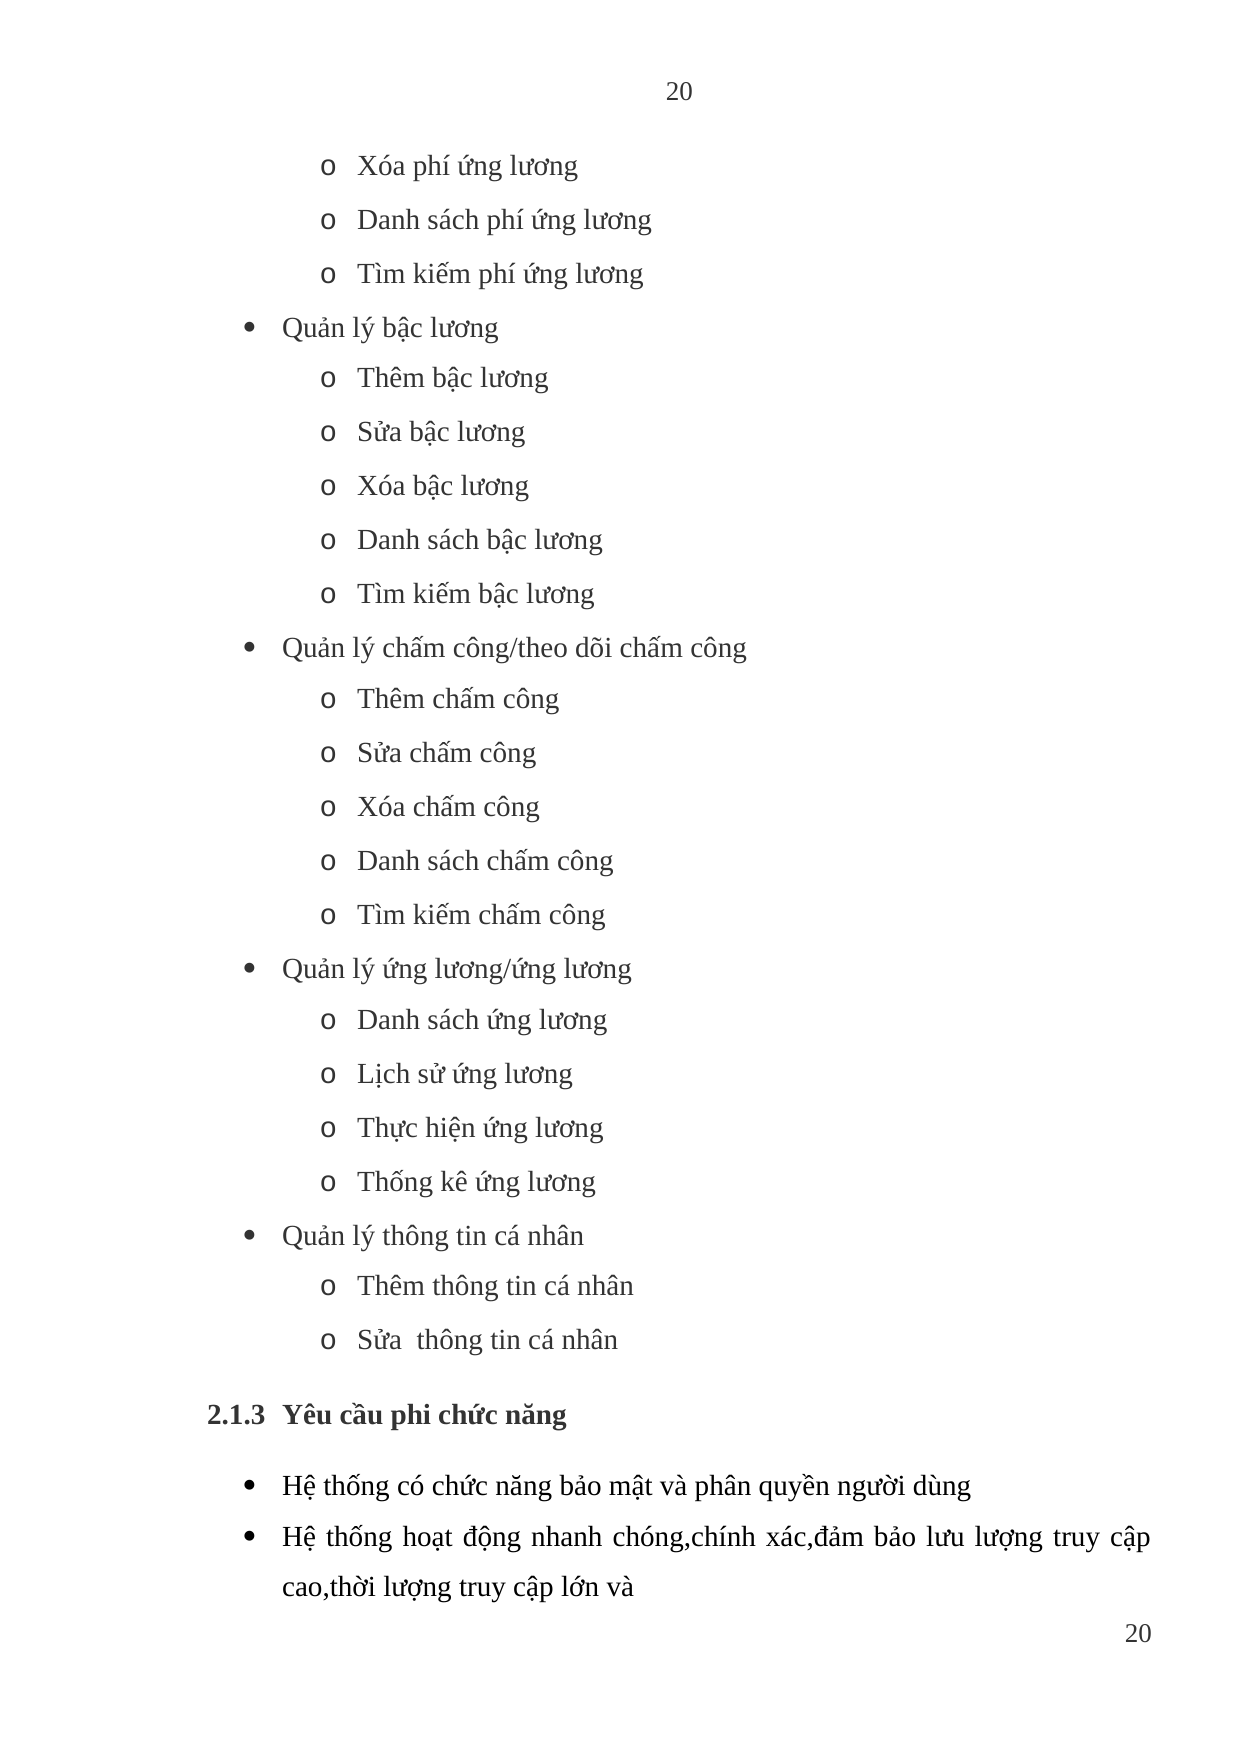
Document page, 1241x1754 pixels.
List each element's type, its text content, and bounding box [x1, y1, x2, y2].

list Lịch sử ứng lương [319, 1056, 1152, 1092]
list Xóa phí ứng lương [319, 148, 1152, 184]
list Danh sách phí ứng lương [319, 202, 1152, 238]
list Tìm kiếm phí ứng lương [319, 256, 1152, 292]
list Sửa chấm công [319, 735, 1152, 771]
list Thêm chấm công [319, 681, 1152, 717]
list Tìm kiếm bậc lương [319, 577, 1152, 613]
list Danh sách chấm công [319, 843, 1152, 879]
list Thống kê ứng lương [319, 1164, 1152, 1200]
list Hệ thống có chức năng bảo mật và phân quyền người dùng [244, 1468, 1152, 1502]
list Quản lý ứng lương/ứng lương [244, 951, 1152, 985]
list Thực hiện ứng lương [319, 1110, 1152, 1146]
list Danh sách bậc lương [319, 522, 1152, 558]
list Thêm bậc lương [319, 360, 1152, 396]
list Quản lý thông tin cá nhân [244, 1218, 1152, 1252]
list Quản lý chấm công/theo dõi chấm công [244, 631, 1152, 664]
subtitle Yêu cầu phi chức năng [207, 1397, 1152, 1431]
list Quản lý bậc lương [244, 310, 1152, 343]
list Hệ thống hoạt động nhanh chóng,chính xác,đảm bảo lưu lượng truy cập cao,thời lượng truy cập lớn và [244, 1519, 1152, 1603]
list Xóa bậc lương [319, 468, 1152, 504]
list Tìm kiếm chấm công [319, 897, 1152, 933]
list Xóa chấm công [319, 789, 1152, 825]
list Thêm thông tin cá nhân [319, 1268, 1152, 1304]
list Sửa bậc lương [319, 414, 1152, 450]
list Sửa thông tin cá nhân [319, 1322, 1152, 1358]
list Danh sách ứng lương [319, 1002, 1152, 1038]
